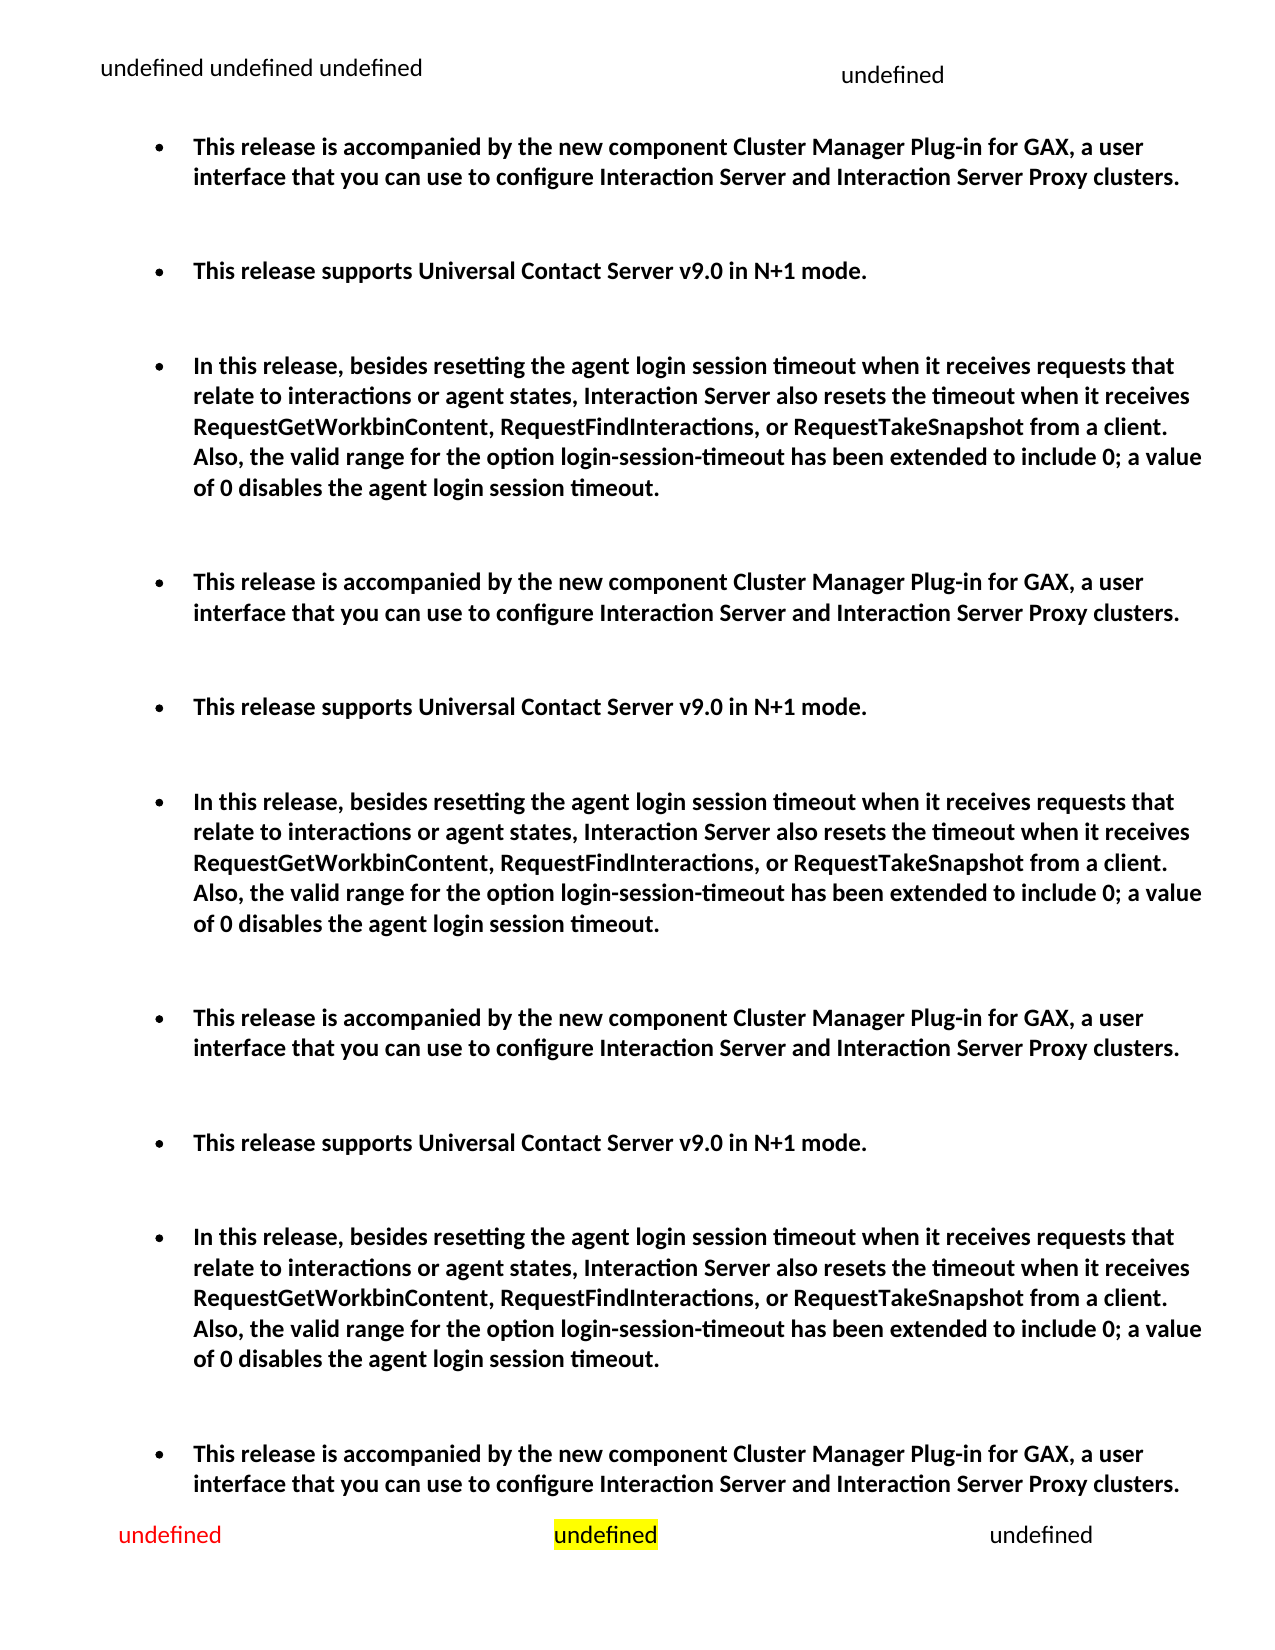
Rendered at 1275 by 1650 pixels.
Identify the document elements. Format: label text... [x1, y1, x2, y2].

list This release supports Universal Contact Server v9.0 in N+1 mode. [156, 256, 1226, 286]
list This release supports Universal Contact Server v9.0 in N+1 mode. [156, 1127, 1226, 1157]
list This release supports Universal Contact Server v9.0 in N+1 mode. [156, 691, 1226, 722]
